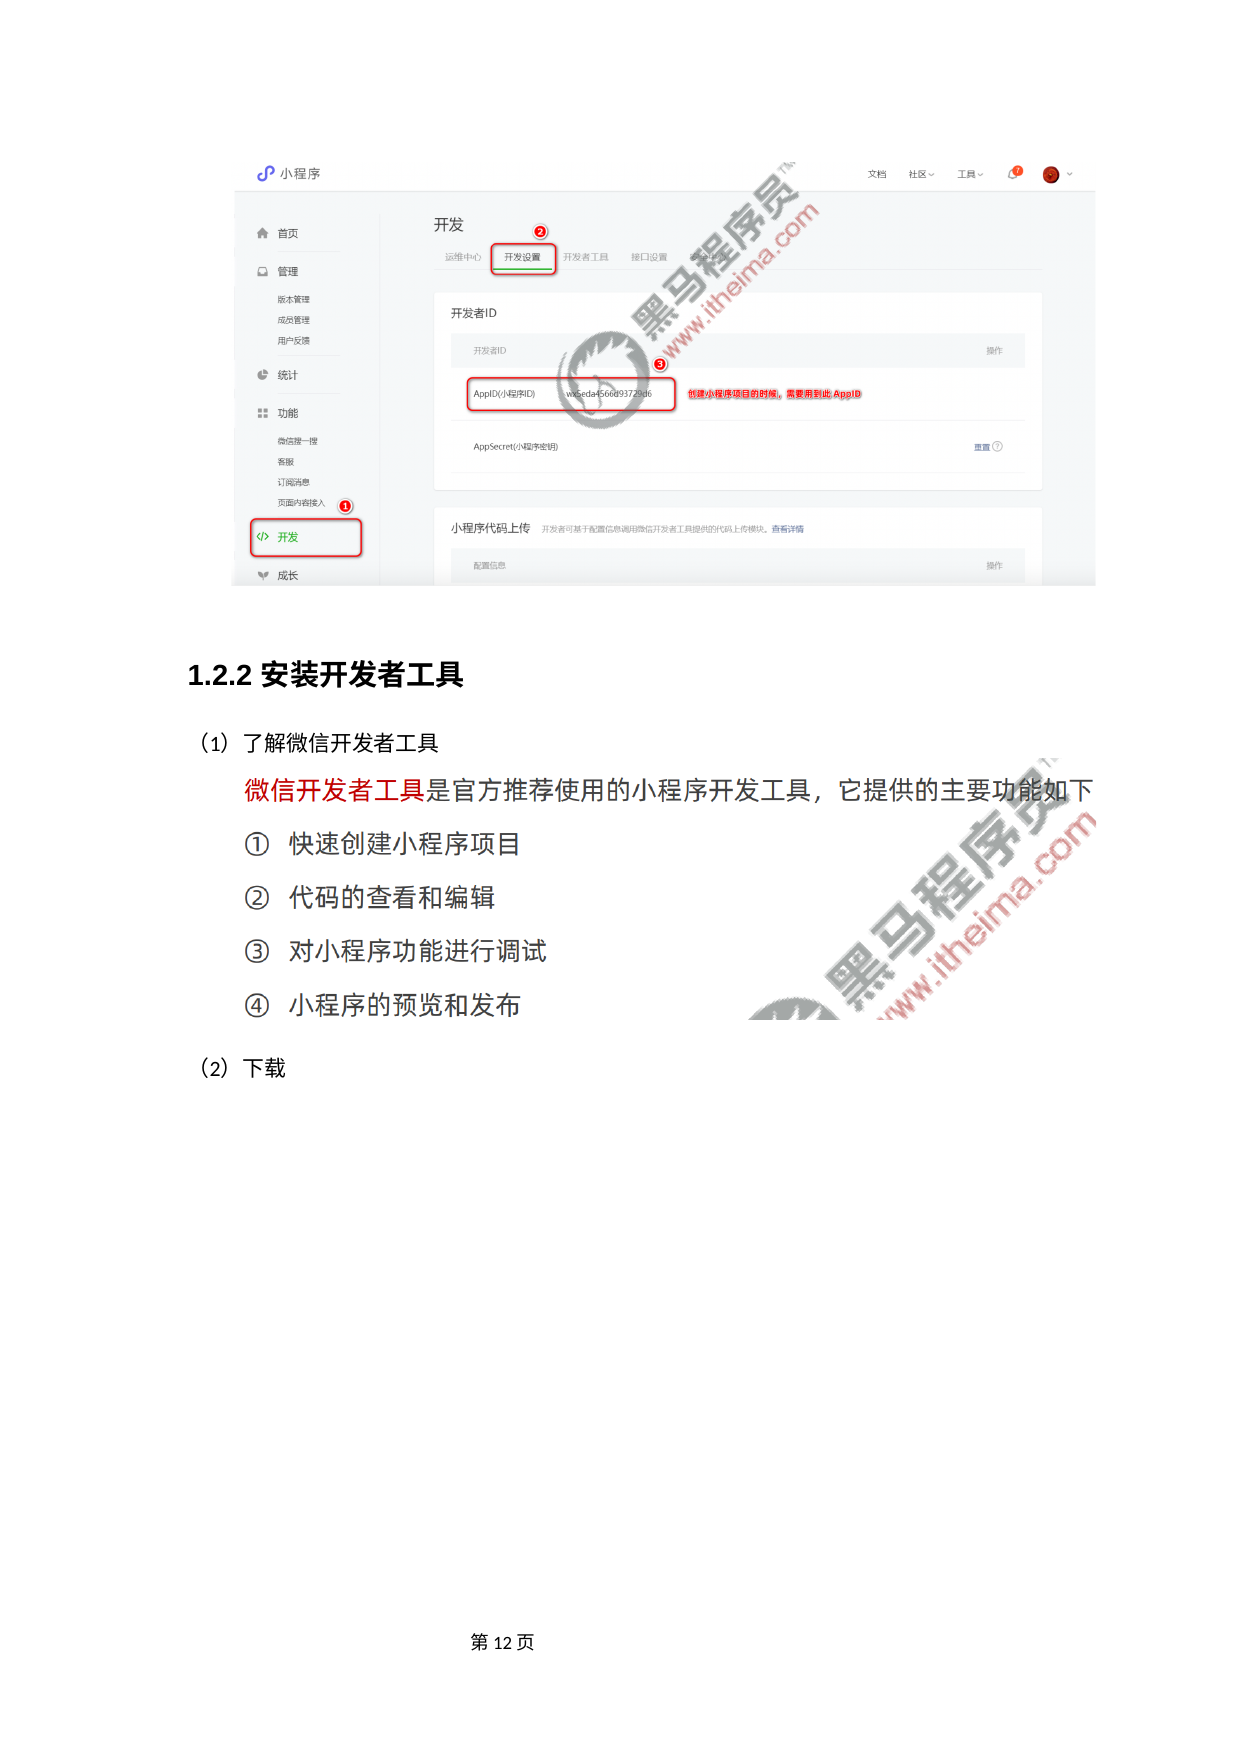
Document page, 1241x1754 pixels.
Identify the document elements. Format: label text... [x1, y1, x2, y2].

list 下载 [187, 1051, 1053, 1084]
picture [231, 758, 1097, 1020]
subtitle 1.2.2 安装开发者工具 [187, 642, 1053, 707]
text （1）了解微信开发者工具 [187, 726, 1053, 759]
picture [231, 162, 1096, 586]
